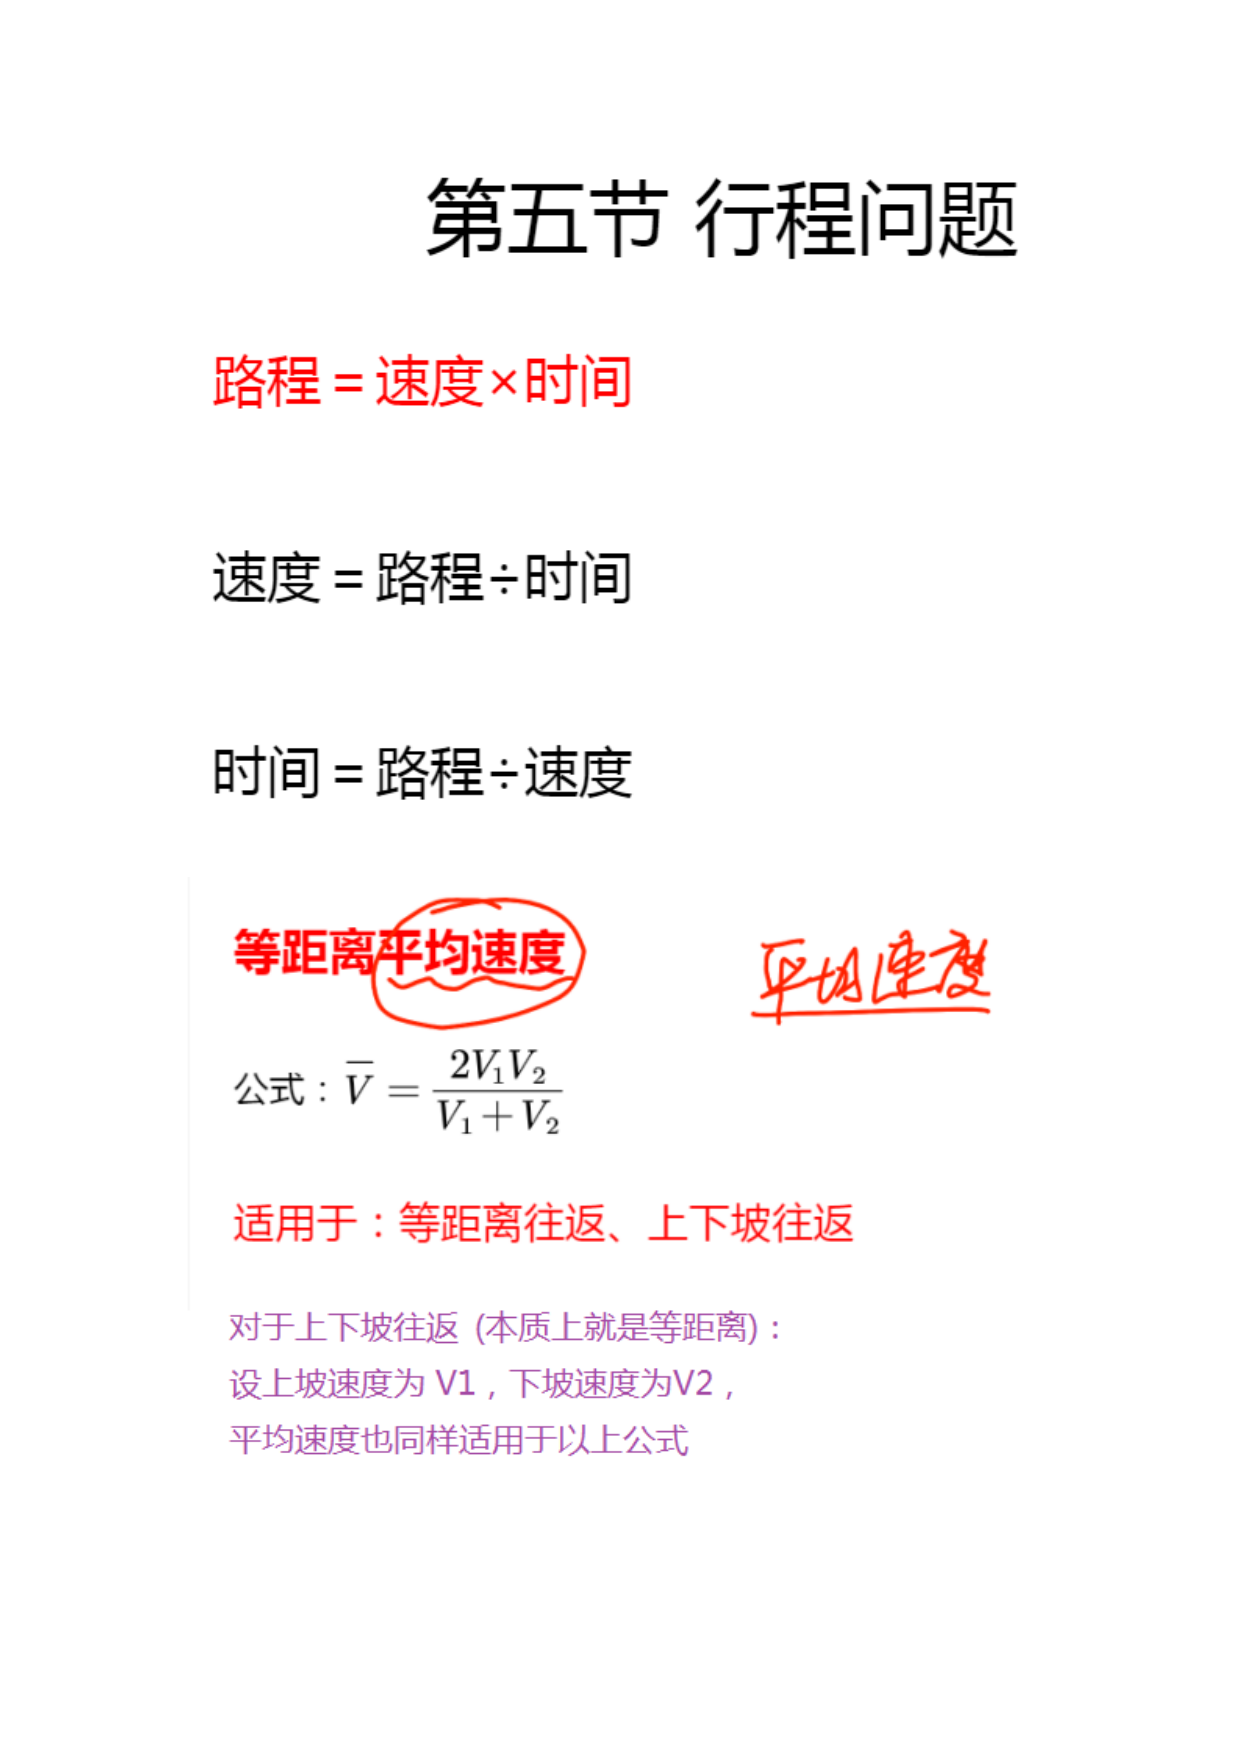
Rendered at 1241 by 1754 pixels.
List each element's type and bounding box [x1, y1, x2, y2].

picture [187, 162, 1052, 828]
picture [187, 877, 1053, 1489]
